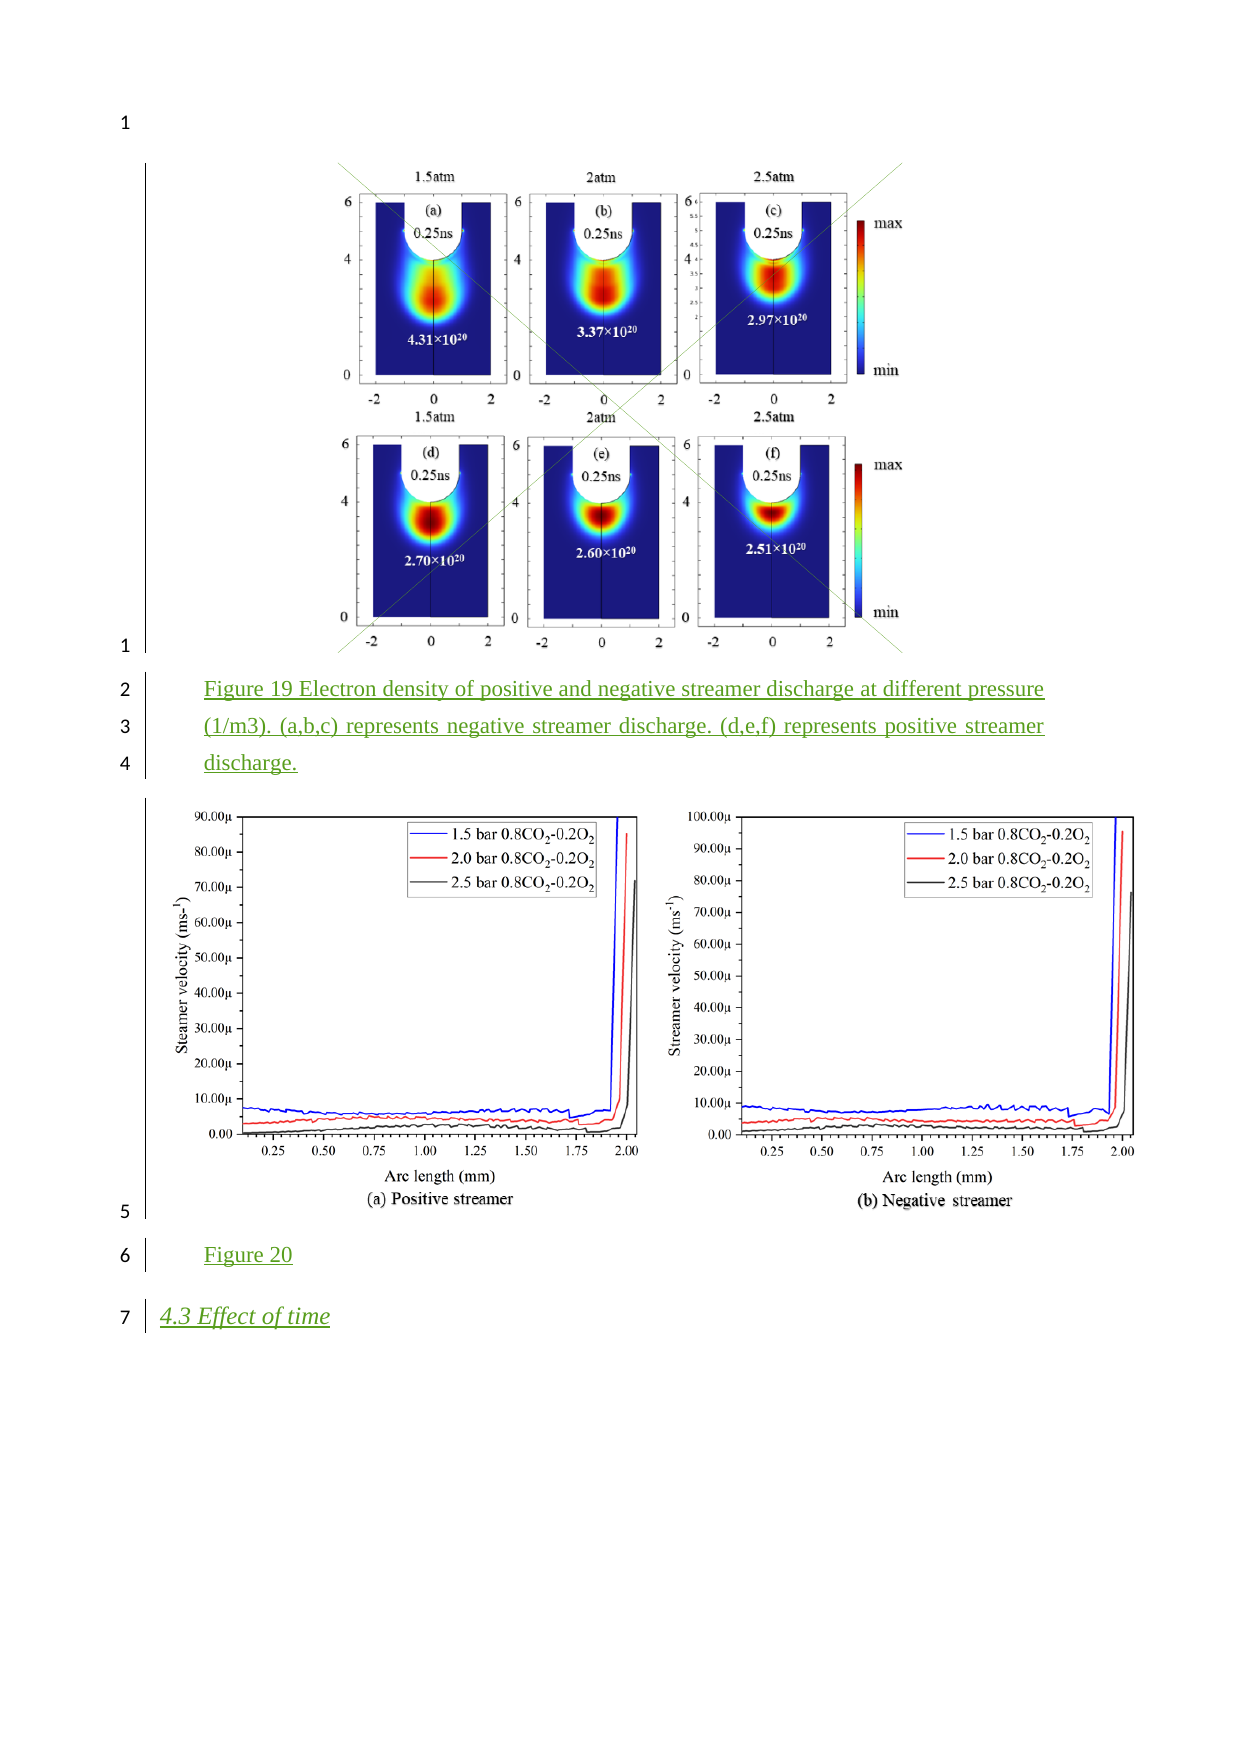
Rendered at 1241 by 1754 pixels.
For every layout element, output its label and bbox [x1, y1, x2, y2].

picture [337, 164, 619, 652]
picture [340, 409, 901, 653]
picture [622, 164, 903, 652]
picture [339, 162, 901, 406]
picture [159, 797, 1161, 1219]
